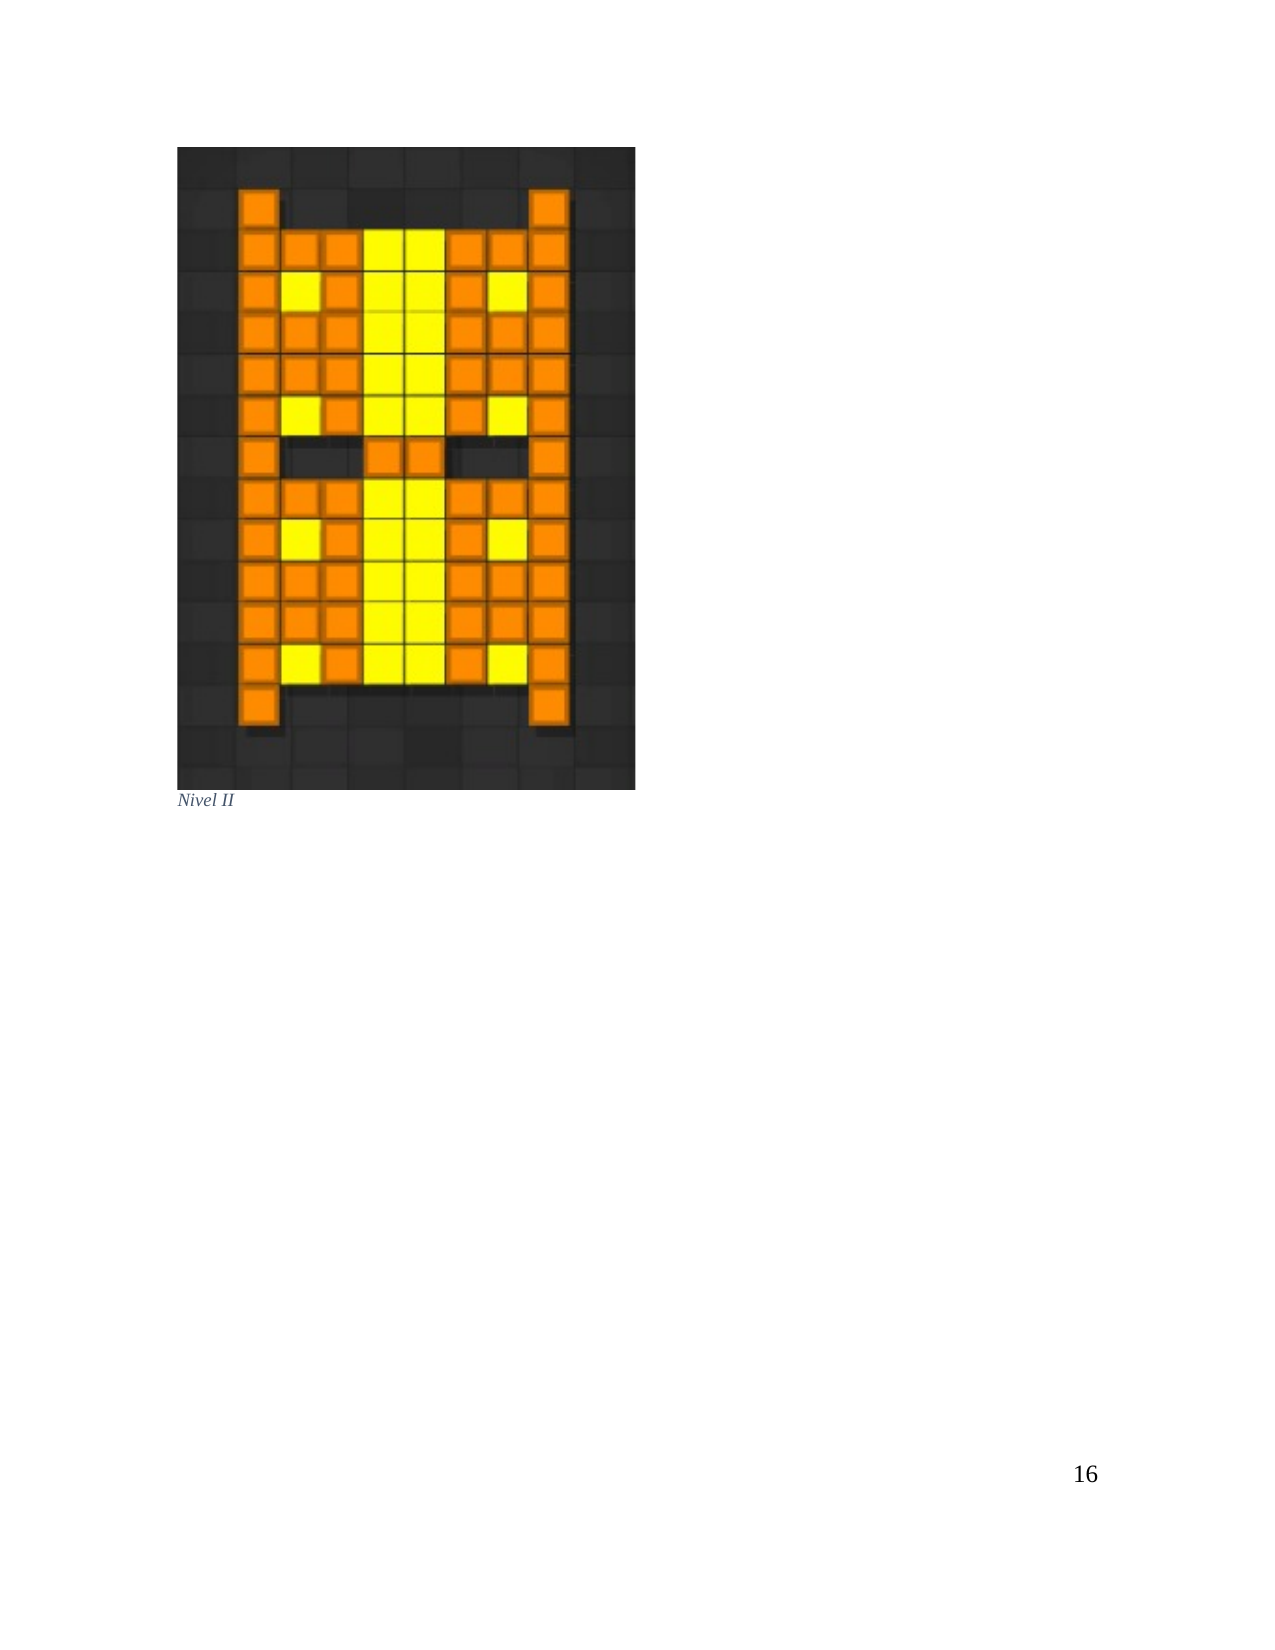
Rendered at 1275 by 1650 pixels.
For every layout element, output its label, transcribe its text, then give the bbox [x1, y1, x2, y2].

picture [177, 147, 636, 790]
text Nivel II [177, 789, 1098, 811]
